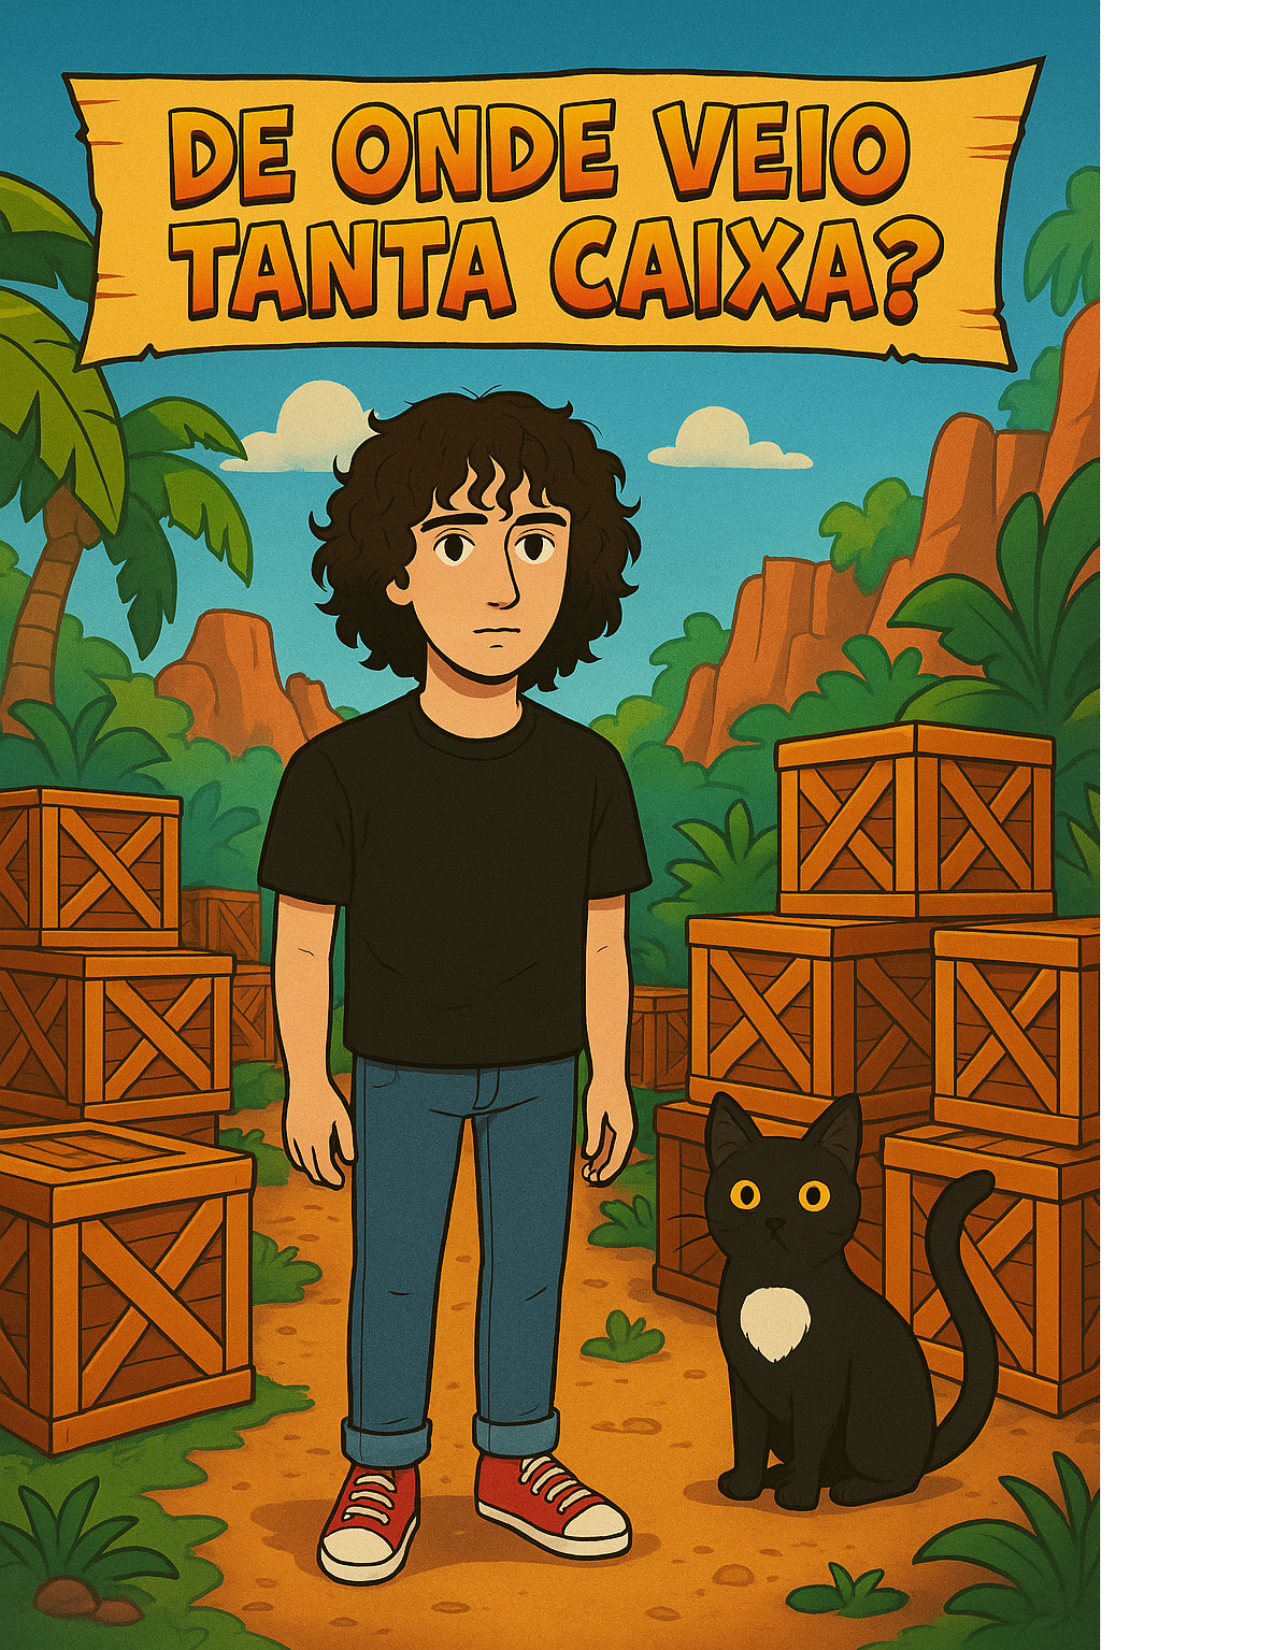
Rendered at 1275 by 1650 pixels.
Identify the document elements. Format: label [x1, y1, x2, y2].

picture [0, 0, 1100, 1650]
